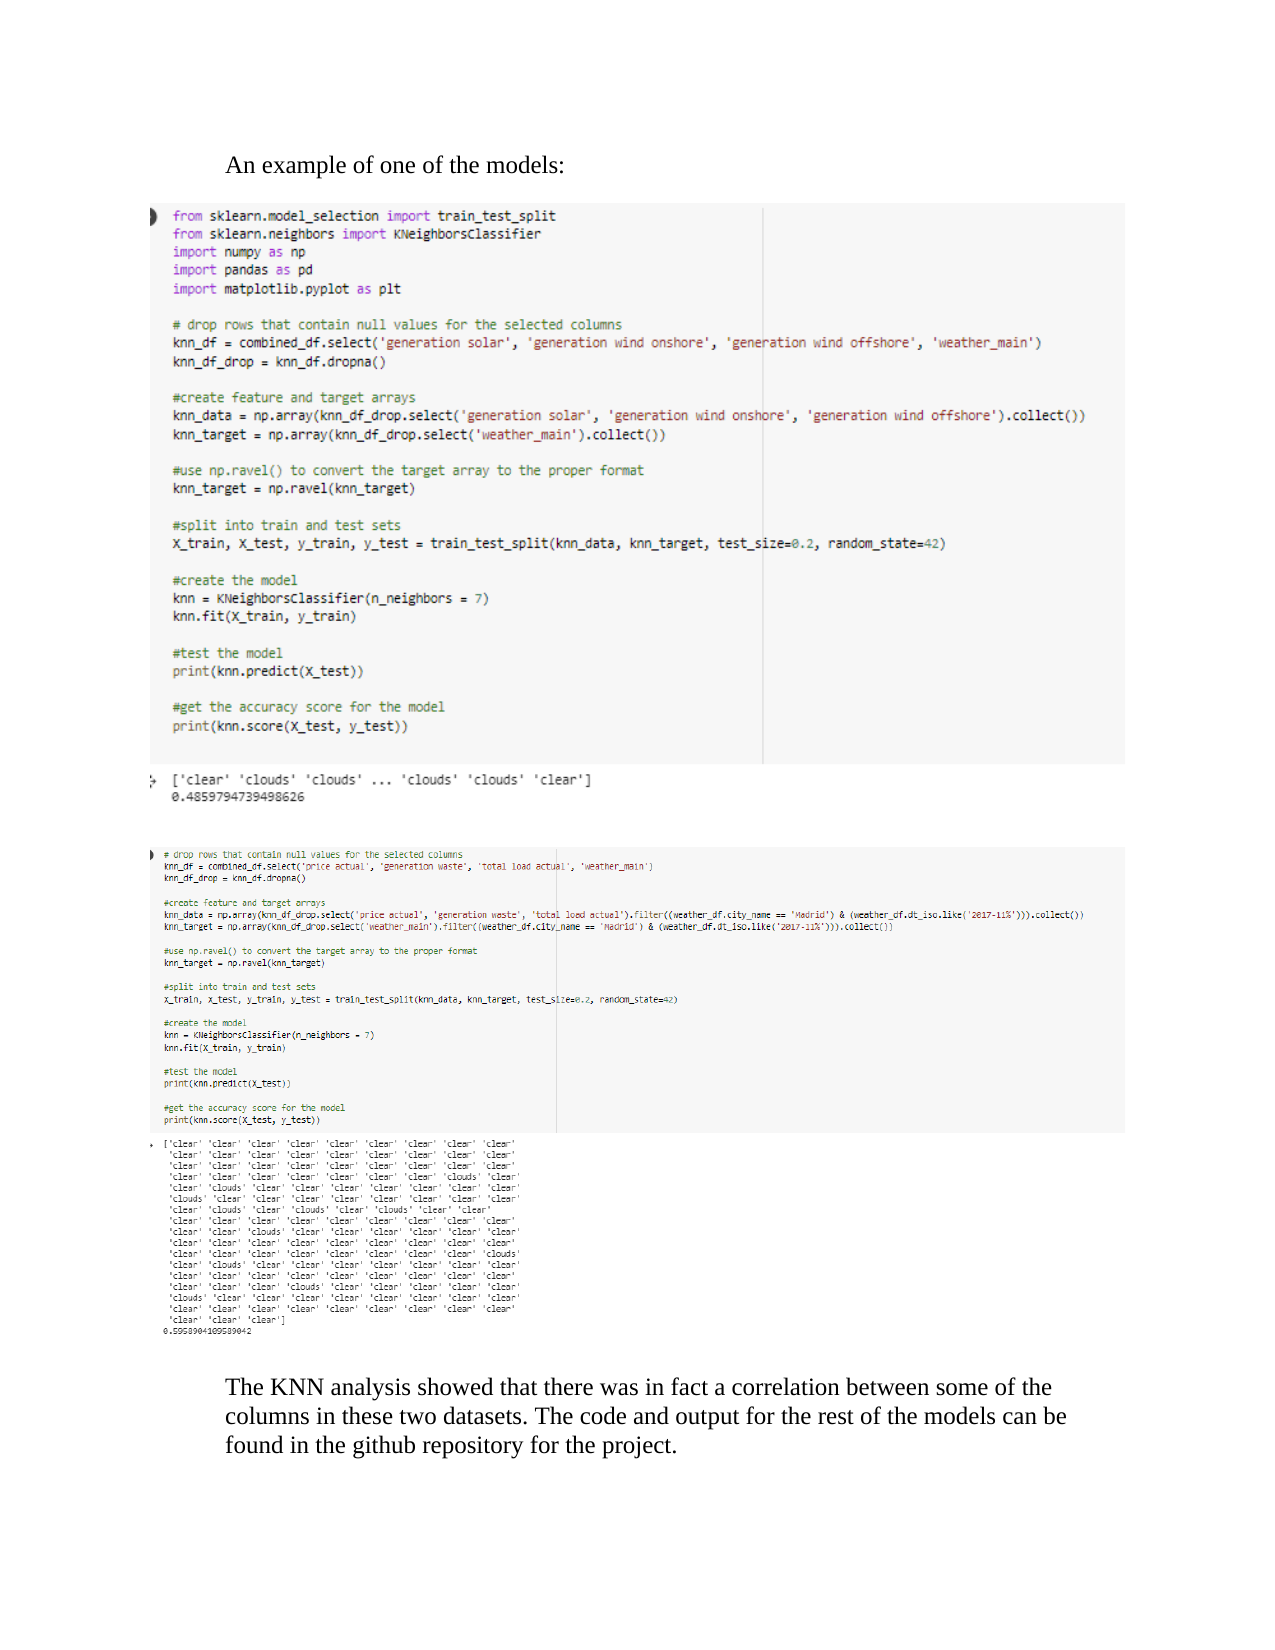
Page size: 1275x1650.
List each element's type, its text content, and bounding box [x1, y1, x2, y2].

picture [150, 203, 1125, 823]
text The KNN analysis showed that there was in fact a correlation between some of the columns in these two datasets. The code and output for the rest of the models can be found in the github repository for the project. [225, 1372, 1125, 1459]
text An example of one of the models: [225, 150, 1125, 179]
picture [150, 847, 1125, 1348]
